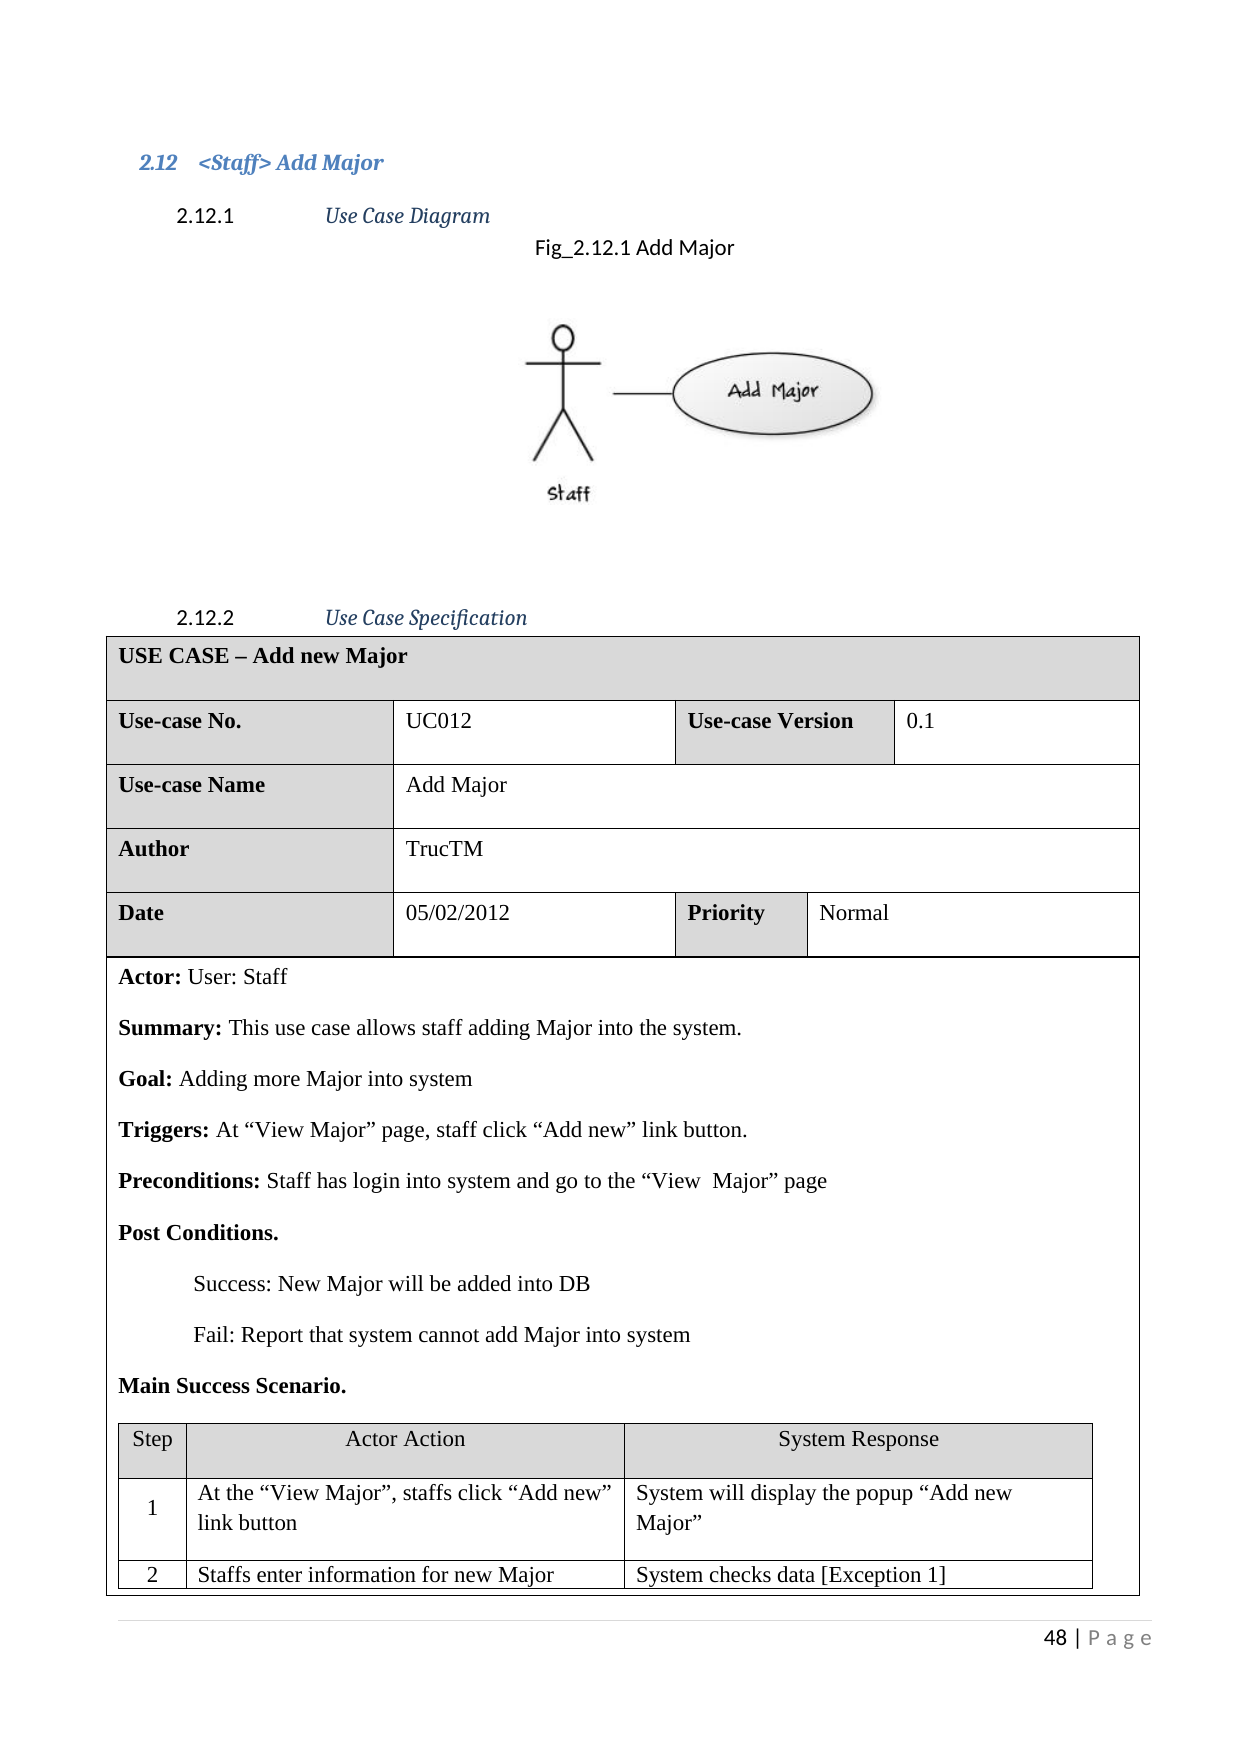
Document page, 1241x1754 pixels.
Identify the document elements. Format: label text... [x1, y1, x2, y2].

table_cell Use-case Version [676, 701, 894, 764]
table_cell Priority [676, 893, 807, 956]
table_cell TrucTM [394, 829, 1139, 892]
table_cell Use-case Name [107, 765, 393, 828]
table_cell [107, 958, 1139, 1595]
table_cell Normal [808, 893, 1139, 956]
table_cell Author [107, 829, 393, 892]
table_cell 05/02/2012 [394, 893, 675, 956]
table_cell Use-case No. [107, 701, 393, 764]
subtitle <Staff> Add Major [118, 150, 1152, 176]
table_header USE CASE – Add new Major [107, 637, 1139, 700]
table_cell Date [107, 893, 393, 956]
table_cell UC012 [394, 701, 675, 764]
subtitle Use Case Diagram [118, 201, 1152, 229]
picture [479, 280, 907, 575]
table_cell 0.1 [895, 701, 1139, 764]
text Fig_2.12.1 Add Major [118, 233, 1152, 261]
table_cell Add Major [394, 765, 1139, 828]
